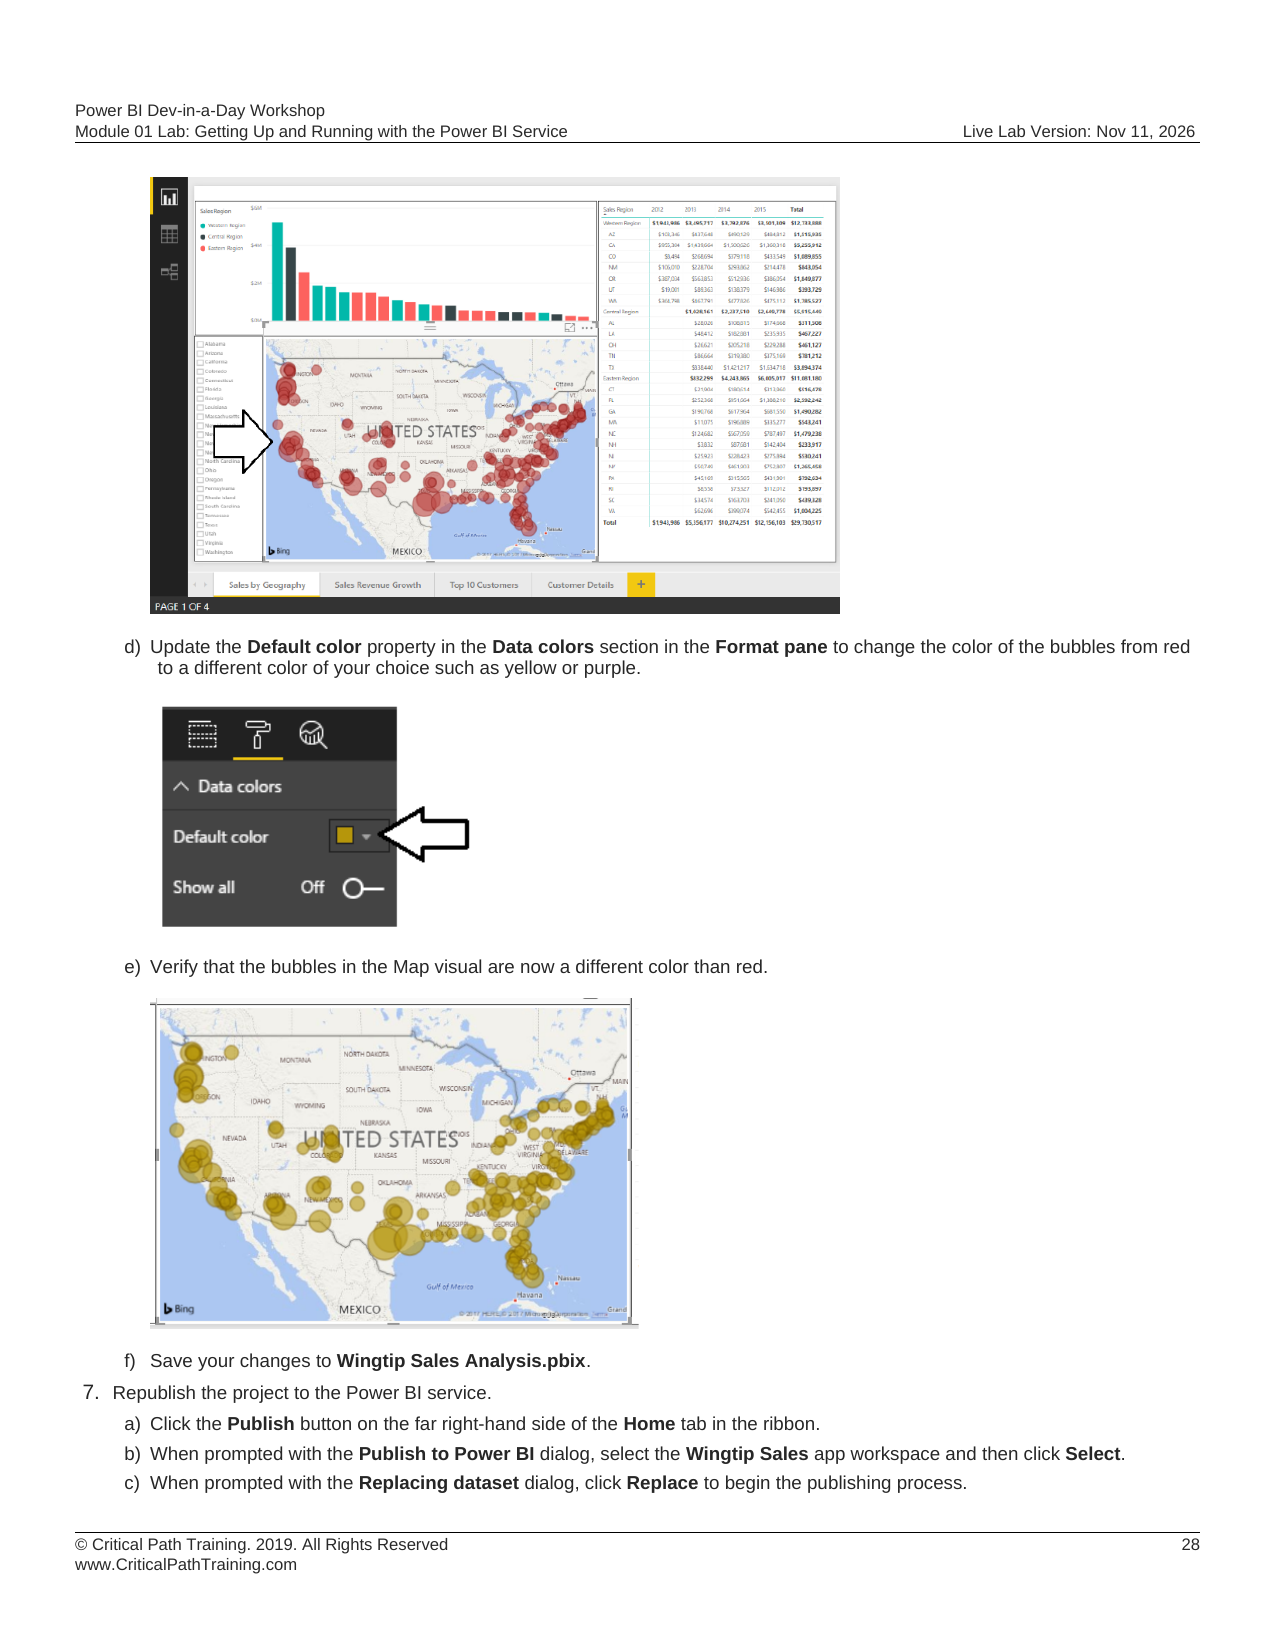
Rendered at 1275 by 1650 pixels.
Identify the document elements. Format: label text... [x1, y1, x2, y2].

text Save your changes to Wingtip Sales Analysis.pbix. [124, 1350, 1200, 1372]
text When prompted with the Publish to Power BI dialog, select the Wingtip Sales app workspace and then click Select. [124, 1442, 1200, 1464]
text When prompted with the Replacing dataset dialog, click Replace to begin the publishing process. [124, 1472, 1200, 1494]
text Republish the project to the Power BI service. [82, 1380, 1200, 1404]
picture [150, 998, 639, 1329]
picture [150, 177, 840, 614]
picture [150, 700, 479, 934]
text Click the Publish button on the far right-hand side of the Home tab in the ribbon. [124, 1412, 1200, 1434]
text Update the Default color property in the Data colors section in the Format pane to change the color of the bubbles from red to a different color of your choice such as yellow or purple. [124, 636, 1200, 679]
text Verify that the bubbles in the Map visual are now a different color than red. [124, 955, 1200, 977]
